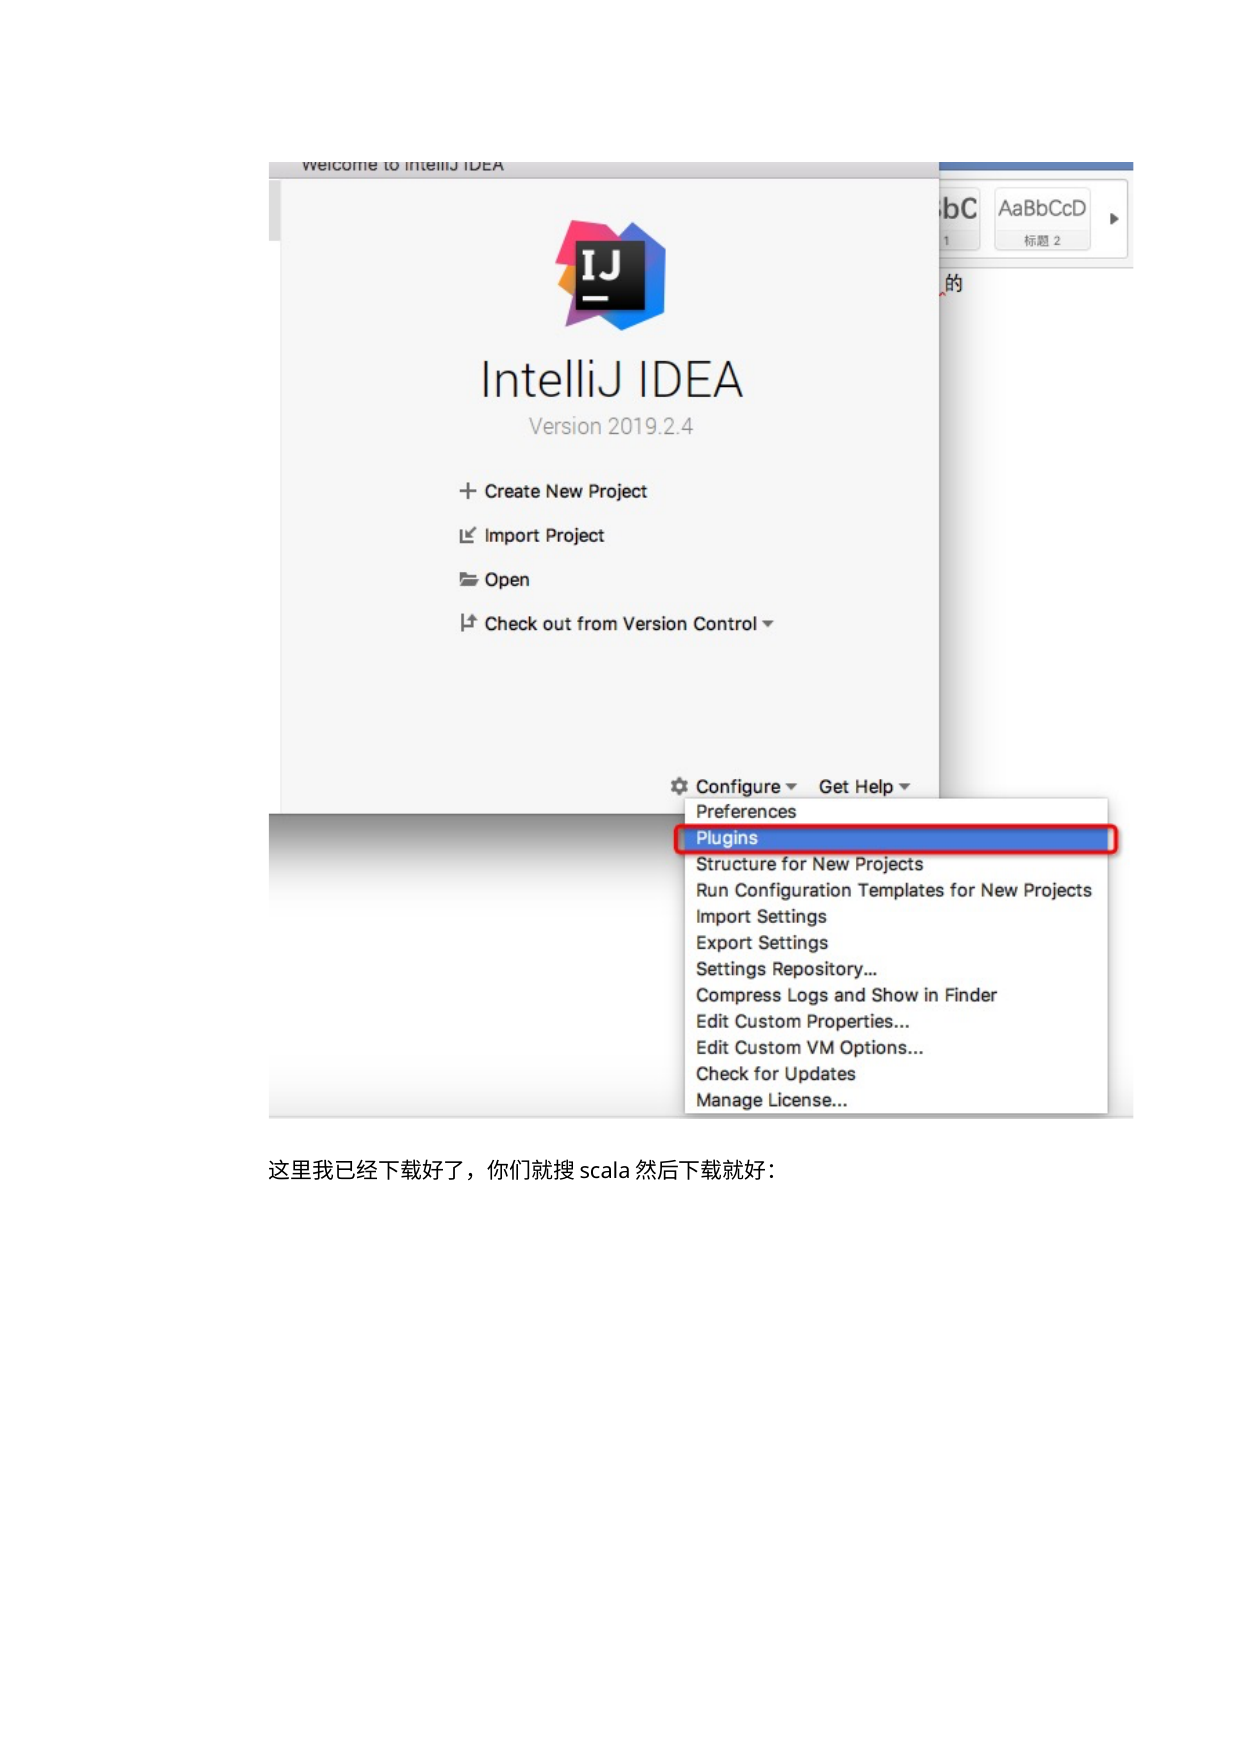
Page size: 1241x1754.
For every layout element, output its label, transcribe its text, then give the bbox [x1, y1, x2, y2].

list 这里我已经下载好了，你们就搜scala然后下载就好： [269, 1153, 1053, 1185]
picture [268, 162, 1134, 1119]
